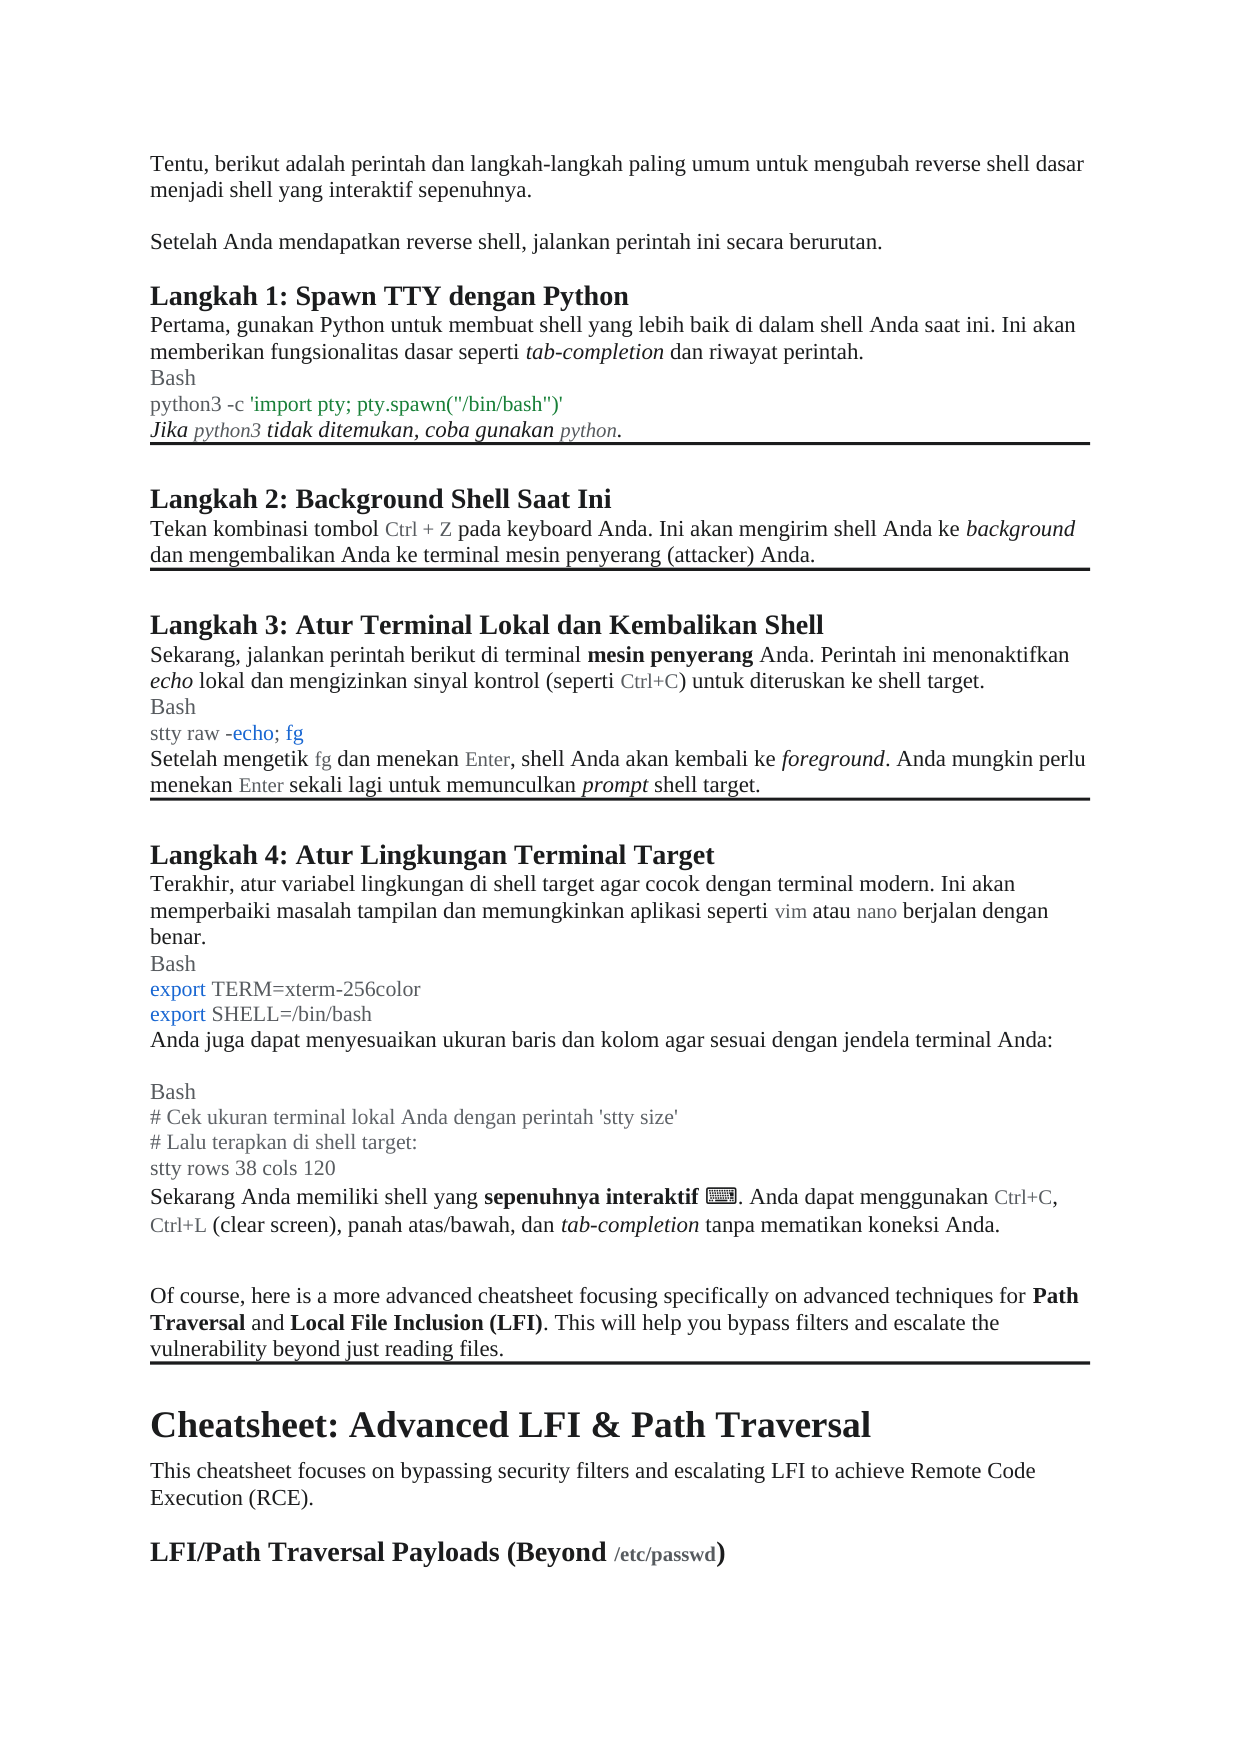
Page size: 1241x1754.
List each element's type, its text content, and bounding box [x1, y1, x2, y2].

text stty rows 38 cols 120 [150, 1154, 1090, 1180]
text Sekarang, jalankan perintah berikut di terminal mesin penyerang Anda. Perintah ini menonaktifkan echo lokal dan mengizinkan sinyal kontrol (seperti Ctrl+C) untuk diteruskan ke shell target. [150, 641, 1090, 693]
text Bash [150, 949, 1090, 976]
text stty raw -echo; fg [150, 720, 1090, 745]
text Cheatsheet: Advanced LFI & Path Traversal [150, 1402, 1090, 1445]
text Pertama, gunakan Python untuk membuat shell yang lebih baik di dalam shell Anda saat ini. Ini akan memberikan fungsionalitas dasar seperti tab-completion dan riwayat perintah. [150, 311, 1090, 364]
text Terakhir, atur variabel lingkungan di shell target agar cocok dengan terminal modern. Ini akan memperbaiki masalah tampilan dan memungkinkan aplikasi seperti vim atau nano berjalan dengan benar. [150, 871, 1090, 949]
text Langkah 3: Atur Terminal Lokal dan Kembalikan Shell [150, 608, 1090, 641]
text This cheatsheet focuses on bypassing security filters and escalating LFI to achieve Remote Code Execution (RCE). [150, 1458, 1090, 1510]
text # Cek ukuran terminal lokal Anda dengan perintah 'stty size' [150, 1104, 1090, 1129]
text Bash [150, 693, 1090, 720]
text Bash [150, 364, 1090, 391]
text export SHELL=/bin/bash [150, 1001, 1090, 1026]
text Langkah 4: Atur Lingkungan Terminal Target [150, 838, 1090, 871]
text Sekarang Anda memiliki shell yang sepenuhnya interaktif ⌨️. Anda dapat menggunakan Ctrl+C, Ctrl+L (clear screen), panah atas/bawah, dan tab-completion tanpa mematikan koneksi Anda. [150, 1180, 1090, 1237]
text Tekan kombinasi tombol Ctrl + Z pada keyboard Anda. Ini akan mengirim shell Anda ke background dan mengembalikan Anda ke terminal mesin penyerang (attacker) Anda. [150, 515, 1090, 567]
text Jika python3 tidak ditemukan, coba gunakan python. [150, 416, 1090, 442]
text # Lalu terapkan di shell target: [150, 1129, 1090, 1154]
text export TERM=xterm-256color [150, 976, 1090, 1001]
text Anda juga dapat menyesuaikan ukuran baris dan kolom agar sesuai dengan jendela terminal Anda: [150, 1026, 1090, 1053]
text Langkah 1: Spawn TTY dengan Python [150, 279, 1090, 311]
text Bash [150, 1078, 1090, 1104]
text Langkah 2: Background Shell Saat Ini [150, 483, 1090, 515]
text python3 -c 'import pty; pty.spawn("/bin/bash")' [150, 391, 1090, 416]
text Tentu, berikut adalah perintah dan langkah-langkah paling umum untuk mengubah reverse shell dasar menjadi shell yang interaktif sepenuhnya. [150, 150, 1090, 203]
text Setelah Anda mendapatkan reverse shell, jalankan perintah ini secara berurutan. [150, 228, 1090, 254]
text Setelah mengetik fg dan menekan Enter, shell Anda akan kembali ke foreground. Anda mungkin perlu menekan Enter sekali lagi untuk memunculkan prompt shell target. [150, 745, 1090, 797]
text LFI/Path Traversal Payloads (Beyond /etc/passwd) [150, 1535, 1090, 1568]
text Of course, here is a more advanced cheatsheet focusing specifically on advanced techniques for Path Traversal and Local File Inclusion (LFI). This will help you bypass filters and escalate the vulnerability beyond just reading files. [150, 1282, 1090, 1361]
